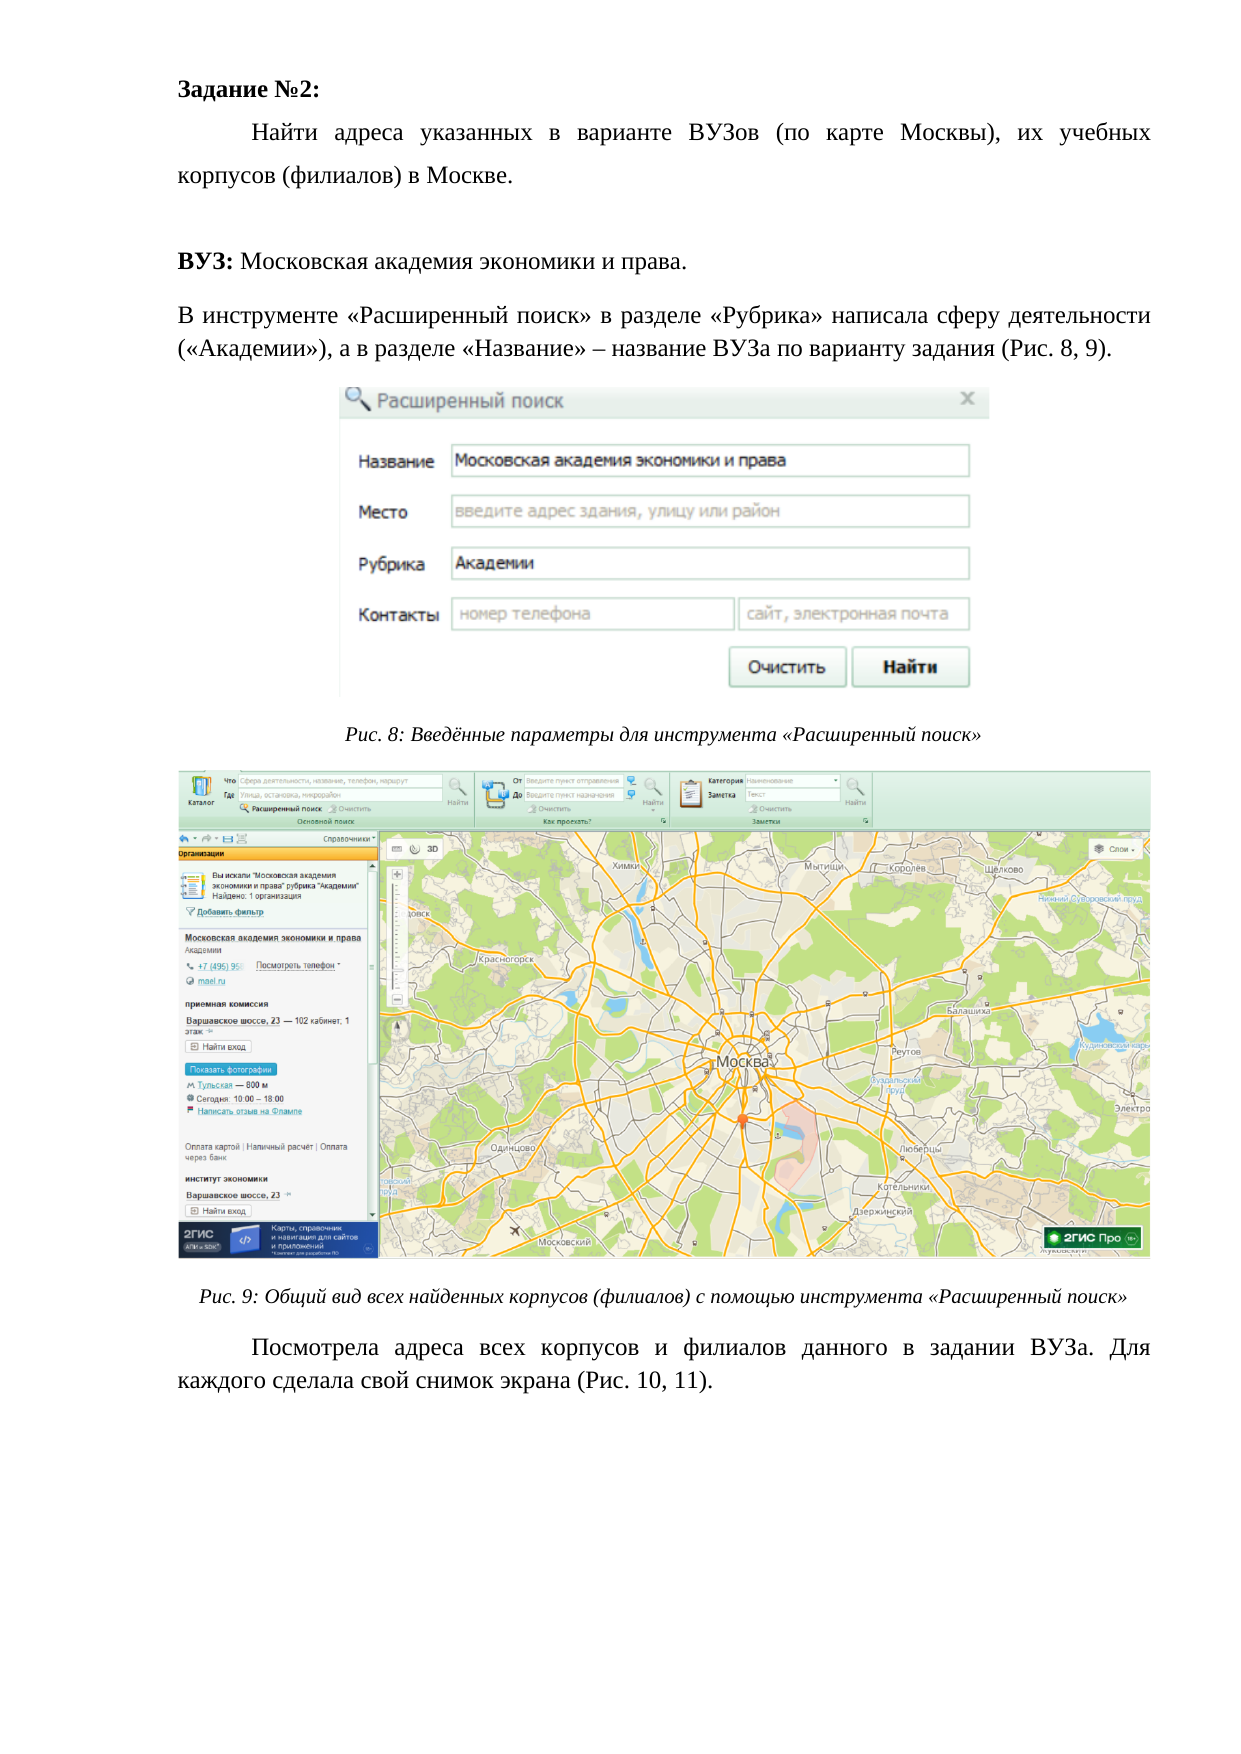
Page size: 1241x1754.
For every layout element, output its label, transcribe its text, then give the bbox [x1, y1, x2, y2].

text Найти адреса указанных в варианте ВУЗов (по карте Москвы), их учебных корпусов (филиалов) в Москве. [177, 117, 1152, 189]
text Задание №2: [177, 74, 1152, 103]
text Посмотрела адреса всех корпусов и филиалов данного в задании ВУЗа. Для каждого сделала свой снимок экрана (Рис. 10, 11). [177, 1332, 1152, 1394]
text В инструменте «Расширенный поиск» в разделе «Рубрика» написала сферу деятельности («Академии»), а в разделе «Название» – название ВУЗа по варианту задания (Рис. 8, 9). [177, 300, 1152, 362]
text ВУЗ: Московская академия экономики и права. [177, 246, 1152, 275]
picture [339, 387, 990, 697]
picture [178, 770, 1151, 1259]
text Рис. 8: Введённые параметры для инструмента «Расширенный поиск» [177, 722, 1152, 746]
text Рис. 9: Общий вид всех найденных корпусов (филиалов) с помощью инструмента «Расширенный поиск» [177, 1284, 1152, 1308]
